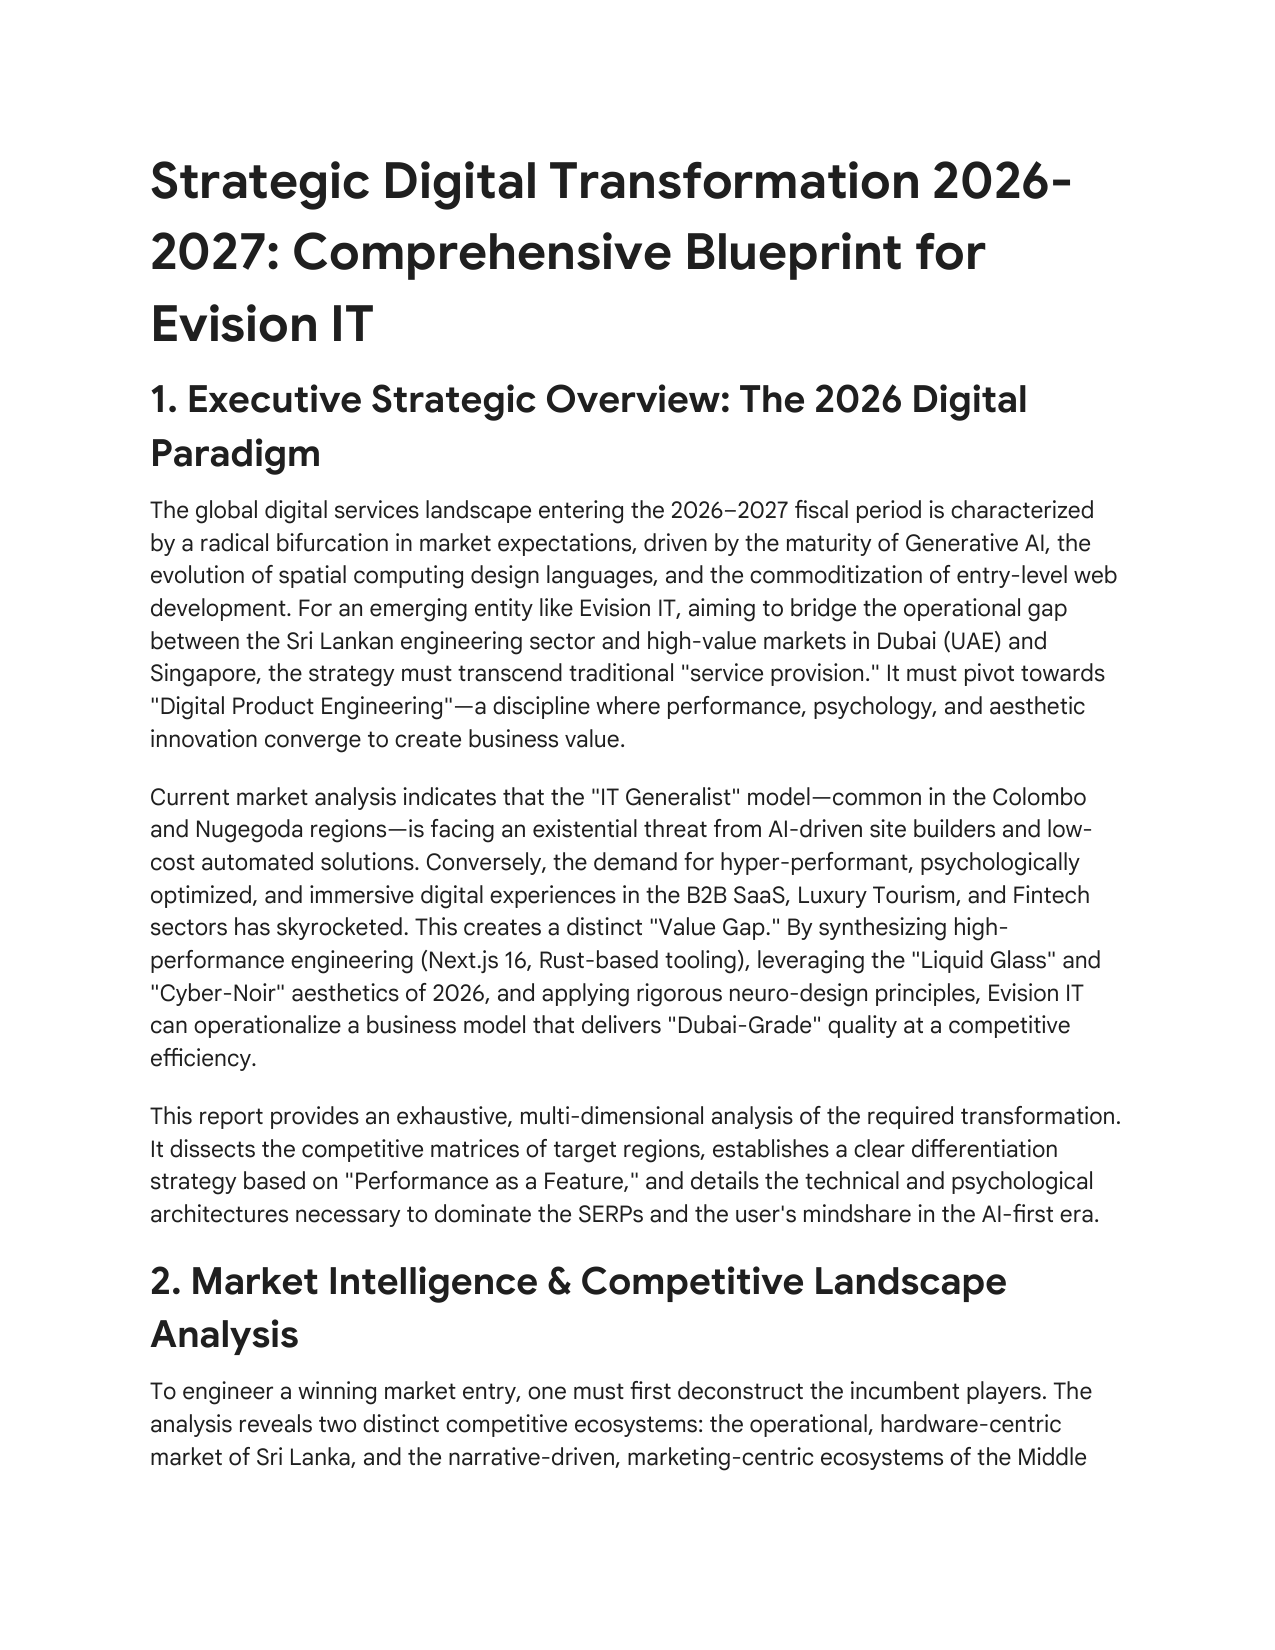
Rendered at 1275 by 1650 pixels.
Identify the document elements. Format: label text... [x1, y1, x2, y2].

subtitle 2. Market Intelligence & Competitive Landscape Analysis [150, 1258, 1125, 1358]
subtitle Strategic Digital Transformation 2026-2027: Comprehensive Blueprint for Evision IT [150, 150, 1125, 355]
text The global digital services landscape entering the 2026–2027 fiscal period is characterized by a radical bifurcation in market expectations, driven by the maturity of Generative AI, the evolution of spatial computing design languages, and the commoditization of entry-level web development. For an emerging entity like Evision IT, aiming to bridge the operational gap between the Sri Lankan engineering sector and high-value markets in Dubai (UAE) and Singapore, the strategy must transcend traditional "service provision." It must pivot towards "Digital Product Engineering"—a discipline where performance, psychology, and aesthetic innovation converge to create business value. [150, 496, 1125, 754]
text Current market analysis indicates that the "IT Generalist" model—common in the Colombo and Nugegoda regions—is facing an existential threat from AI-driven site builders and low-cost automated solutions. Conversely, the demand for hyper-performant, psychologically optimized, and immersive digital experiences in the B2B SaaS, Luxury Tourism, and Fintech sectors has skyrocketed. This creates a distinct "Value Gap." By synthesizing high-performance engineering (Next.js 16, Rust-based tooling), leveraging the "Liquid Glass" and "Cyber-Noir" aesthetics of 2026, and applying rigorous neuro-design principles, Evision IT can operationalize a business model that delivers "Dubai-Grade" quality at a competitive efficiency. [150, 783, 1125, 1073]
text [150, 1378, 1125, 1472]
subtitle 1. Executive Strategic Overview: The 2026 Digital Paradigm [150, 377, 1125, 477]
text This report provides an exhaustive, multi-dimensional analysis of the required transformation. It dissects the competitive matrices of target regions, establishes a clear differentiation strategy based on "Performance as a Feature," and details the technical and psychological architectures necessary to dominate the SERPs and the user's mindshare in the AI-first era. [150, 1102, 1125, 1229]
